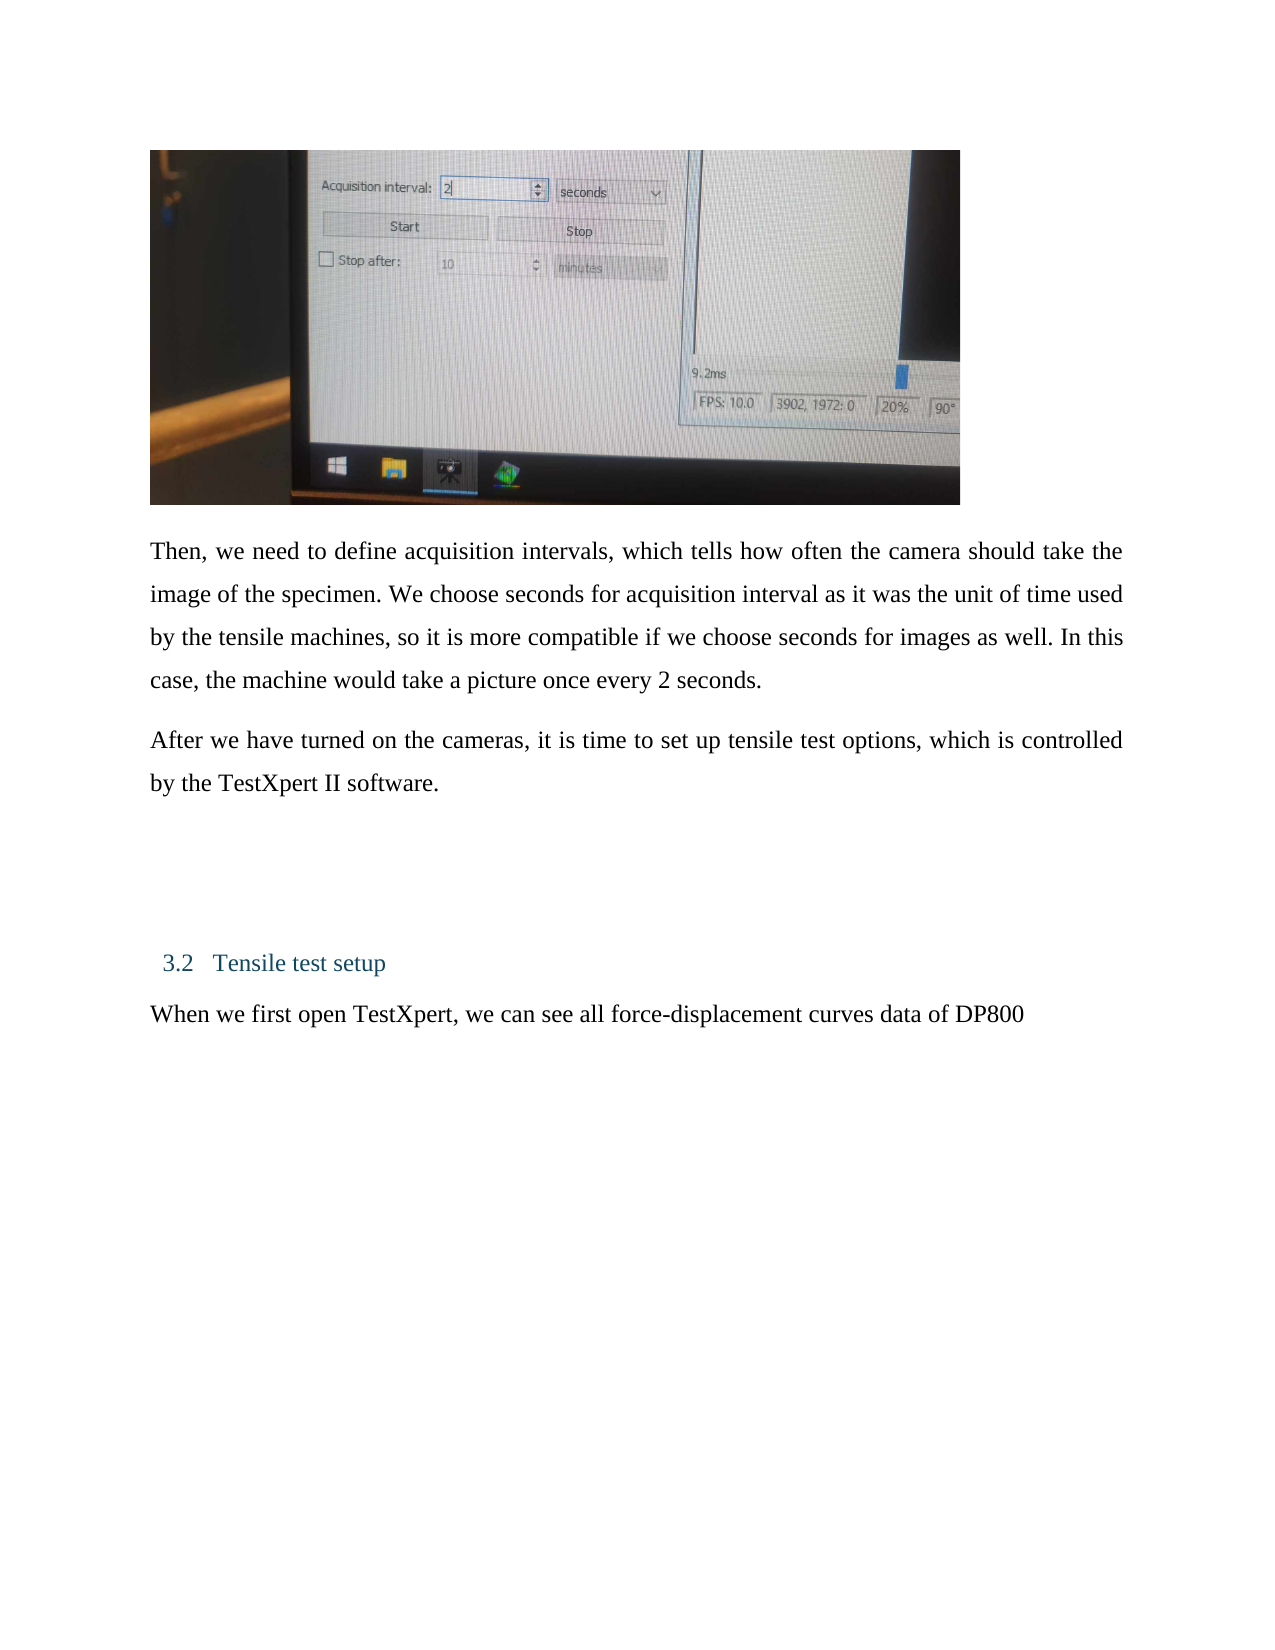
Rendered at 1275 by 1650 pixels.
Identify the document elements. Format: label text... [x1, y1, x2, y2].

subtitle 3.2 Tensile test setup [150, 948, 1125, 976]
text Then, we need to define acquisition intervals, which tells how often the camera should take the image of the specimen. We choose seconds for acquisition interval as it was the unit of time used by the tensile machines, so it is more compatible if we choose seconds for images as well. In this case, the machine would take a picture once every 2 seconds. [150, 536, 1125, 694]
text After we have turned on the cameras, it is time to set up tensile test options, which is controlled by the TestXpert II software. [150, 725, 1125, 797]
text When we first open TestXpert, we can see all force-displacement curves data of DP800 [150, 999, 1125, 1028]
picture [150, 150, 961, 505]
